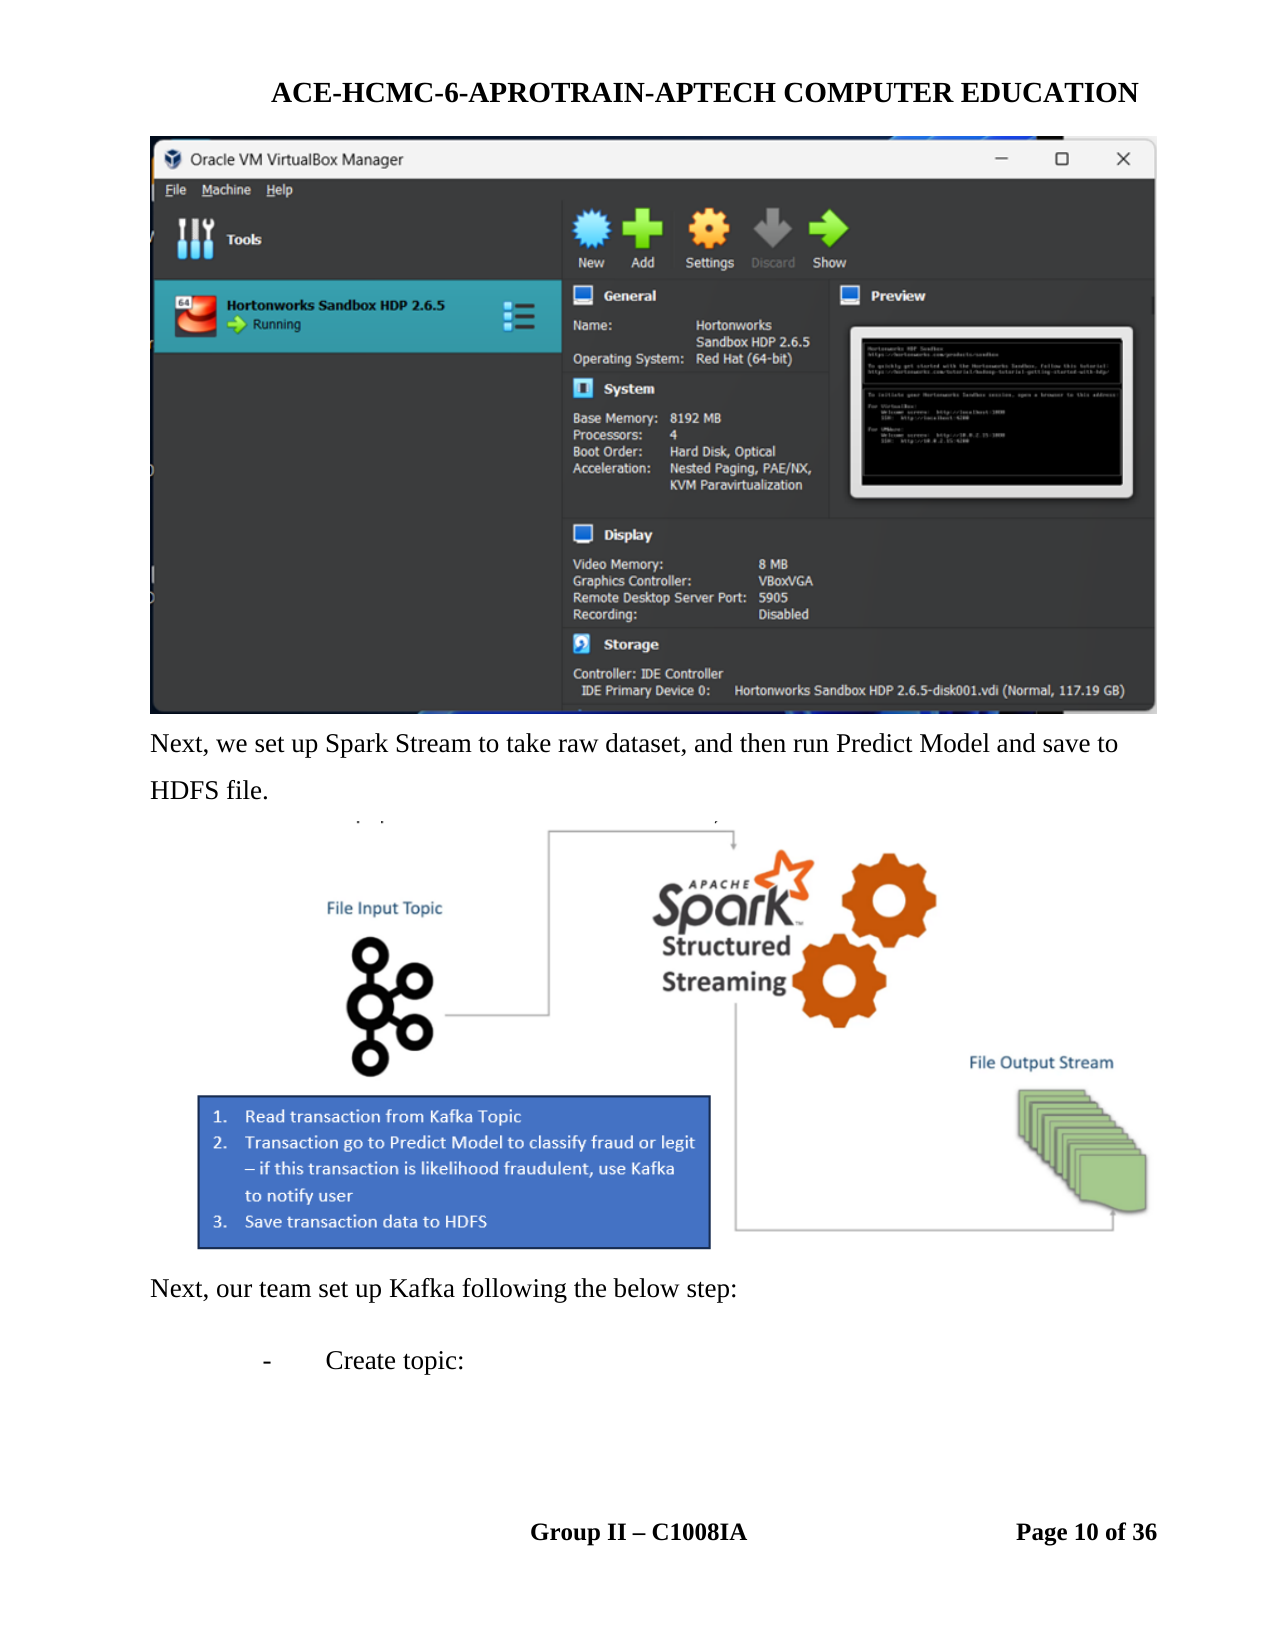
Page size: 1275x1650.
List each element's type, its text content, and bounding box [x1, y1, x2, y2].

text Next, we set up Spark Stream to take raw dataset, and then run Predict Model and save to HDFS file. [150, 728, 1157, 805]
text Next, our team set up Kafka following the below step: [150, 1272, 1157, 1303]
picture [150, 821, 1157, 1259]
text - Create topic: [262, 1344, 1157, 1375]
picture [150, 136, 1157, 714]
